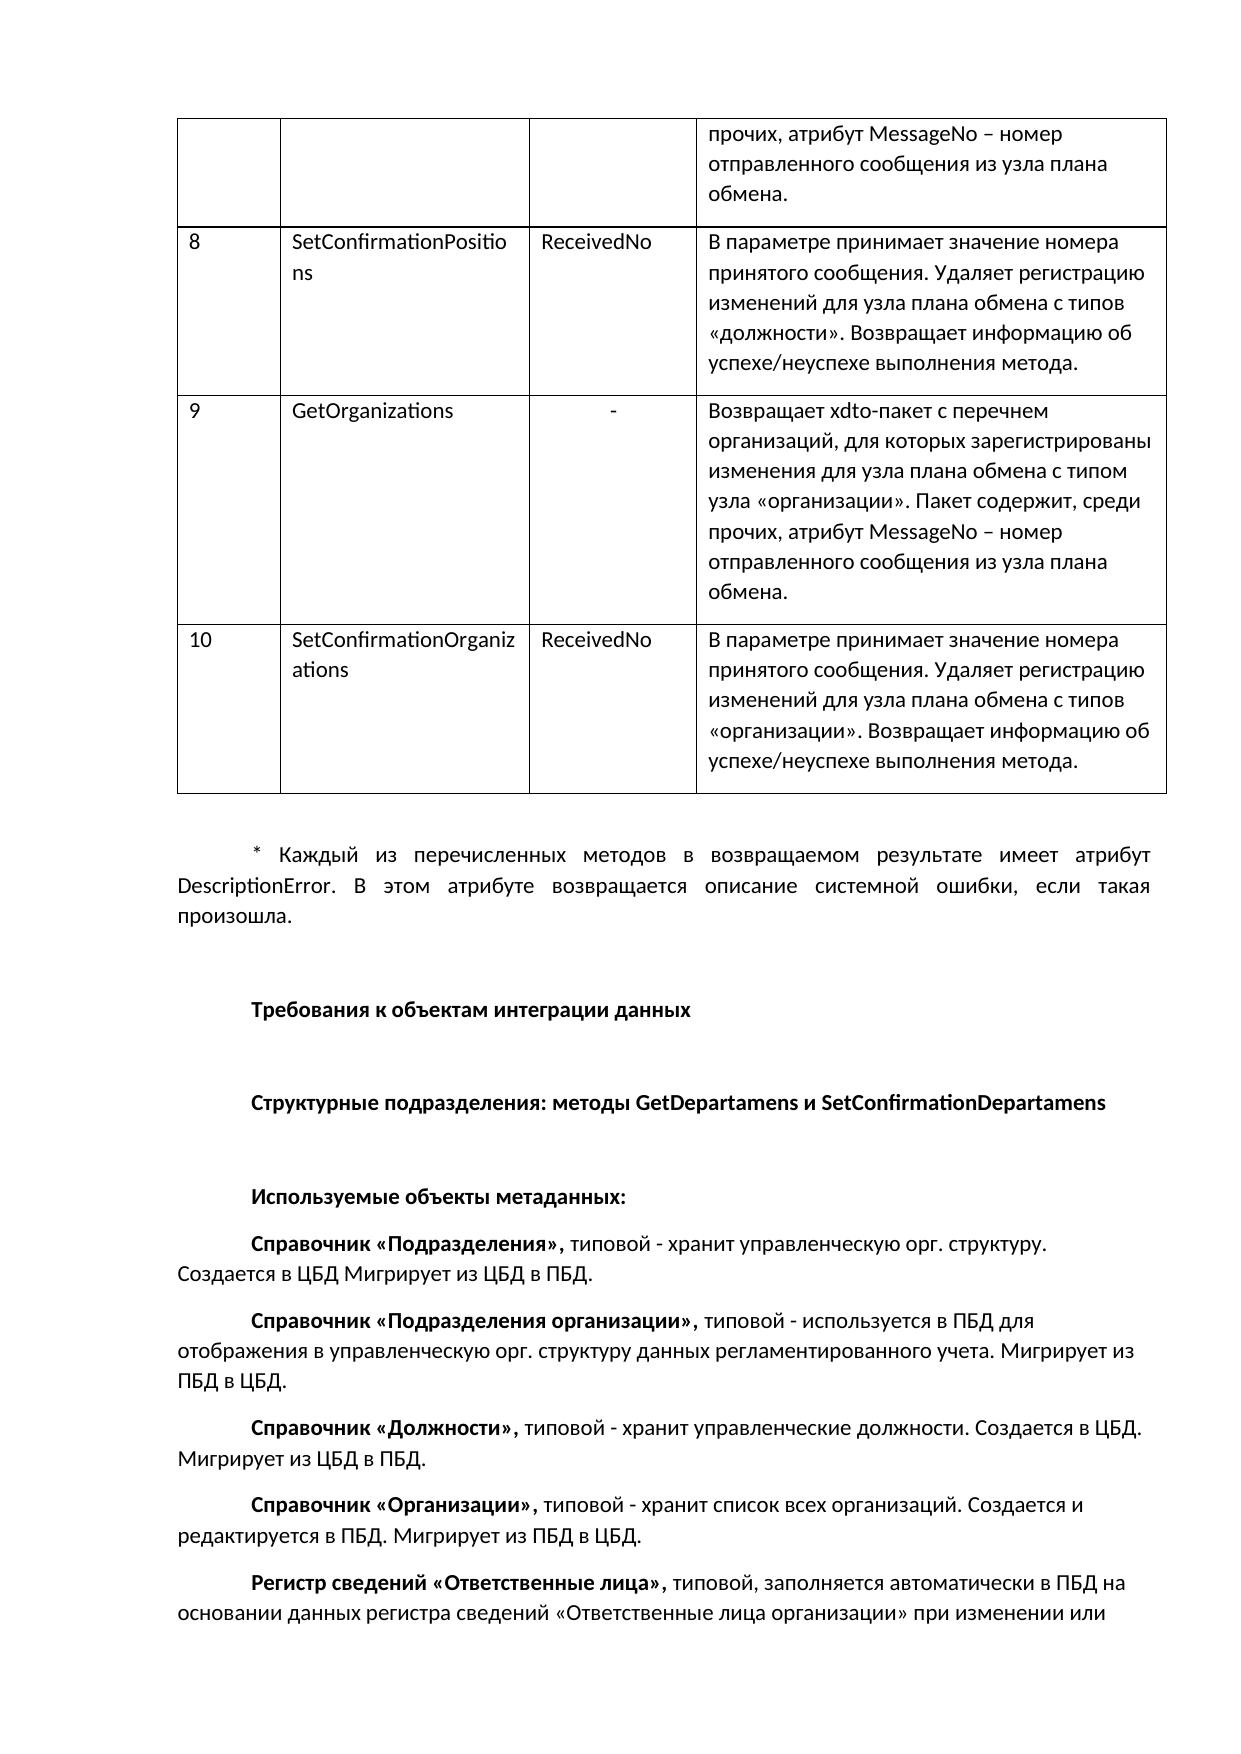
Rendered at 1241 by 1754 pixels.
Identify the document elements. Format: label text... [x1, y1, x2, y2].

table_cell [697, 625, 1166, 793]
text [177, 1568, 1152, 1626]
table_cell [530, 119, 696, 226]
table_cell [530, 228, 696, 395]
text Используемые объекты метаданных: [177, 1182, 1152, 1210]
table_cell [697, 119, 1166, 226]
text Структурные подразделения: методы GetDepartamens и SetConfirmationDepartamens [177, 1088, 1152, 1117]
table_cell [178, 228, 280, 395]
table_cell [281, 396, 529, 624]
text Требования к объектам интеграции данных [177, 995, 1152, 1023]
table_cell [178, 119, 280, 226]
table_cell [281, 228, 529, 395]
text Справочник «Должности», типовой - хранит управленческие должности. Создается в ЦБД. Мигрирует из ЦБД в ПБД. [177, 1413, 1152, 1472]
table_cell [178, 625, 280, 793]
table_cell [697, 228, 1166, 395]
text * Каждый из перечисленных методов в возвращаемом результате имеет атрибут DescriptionError. В этом атрибуте возвращается описание системной ошибки, если такая произошла. [177, 841, 1152, 929]
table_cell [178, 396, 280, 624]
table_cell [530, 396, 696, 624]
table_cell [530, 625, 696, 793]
text Справочник «Организации», типовой - хранит список всех организаций. Создается и редактируется в ПБД. Мигрирует из ПБД в ЦБД. [177, 1491, 1152, 1549]
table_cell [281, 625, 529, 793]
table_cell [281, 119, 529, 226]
text Справочник «Подразделения», типовой - хранит управленческую орг. структуру. Создается в ЦБД Мигрирует из ЦБД в ПБД. [177, 1229, 1152, 1287]
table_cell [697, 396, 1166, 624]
text Справочник «Подразделения организации», типовой - используется в ПБД для отображения в управленческую орг. структуру данных регламентированного учета. Мигрирует из ПБД в ЦБД. [177, 1306, 1152, 1395]
